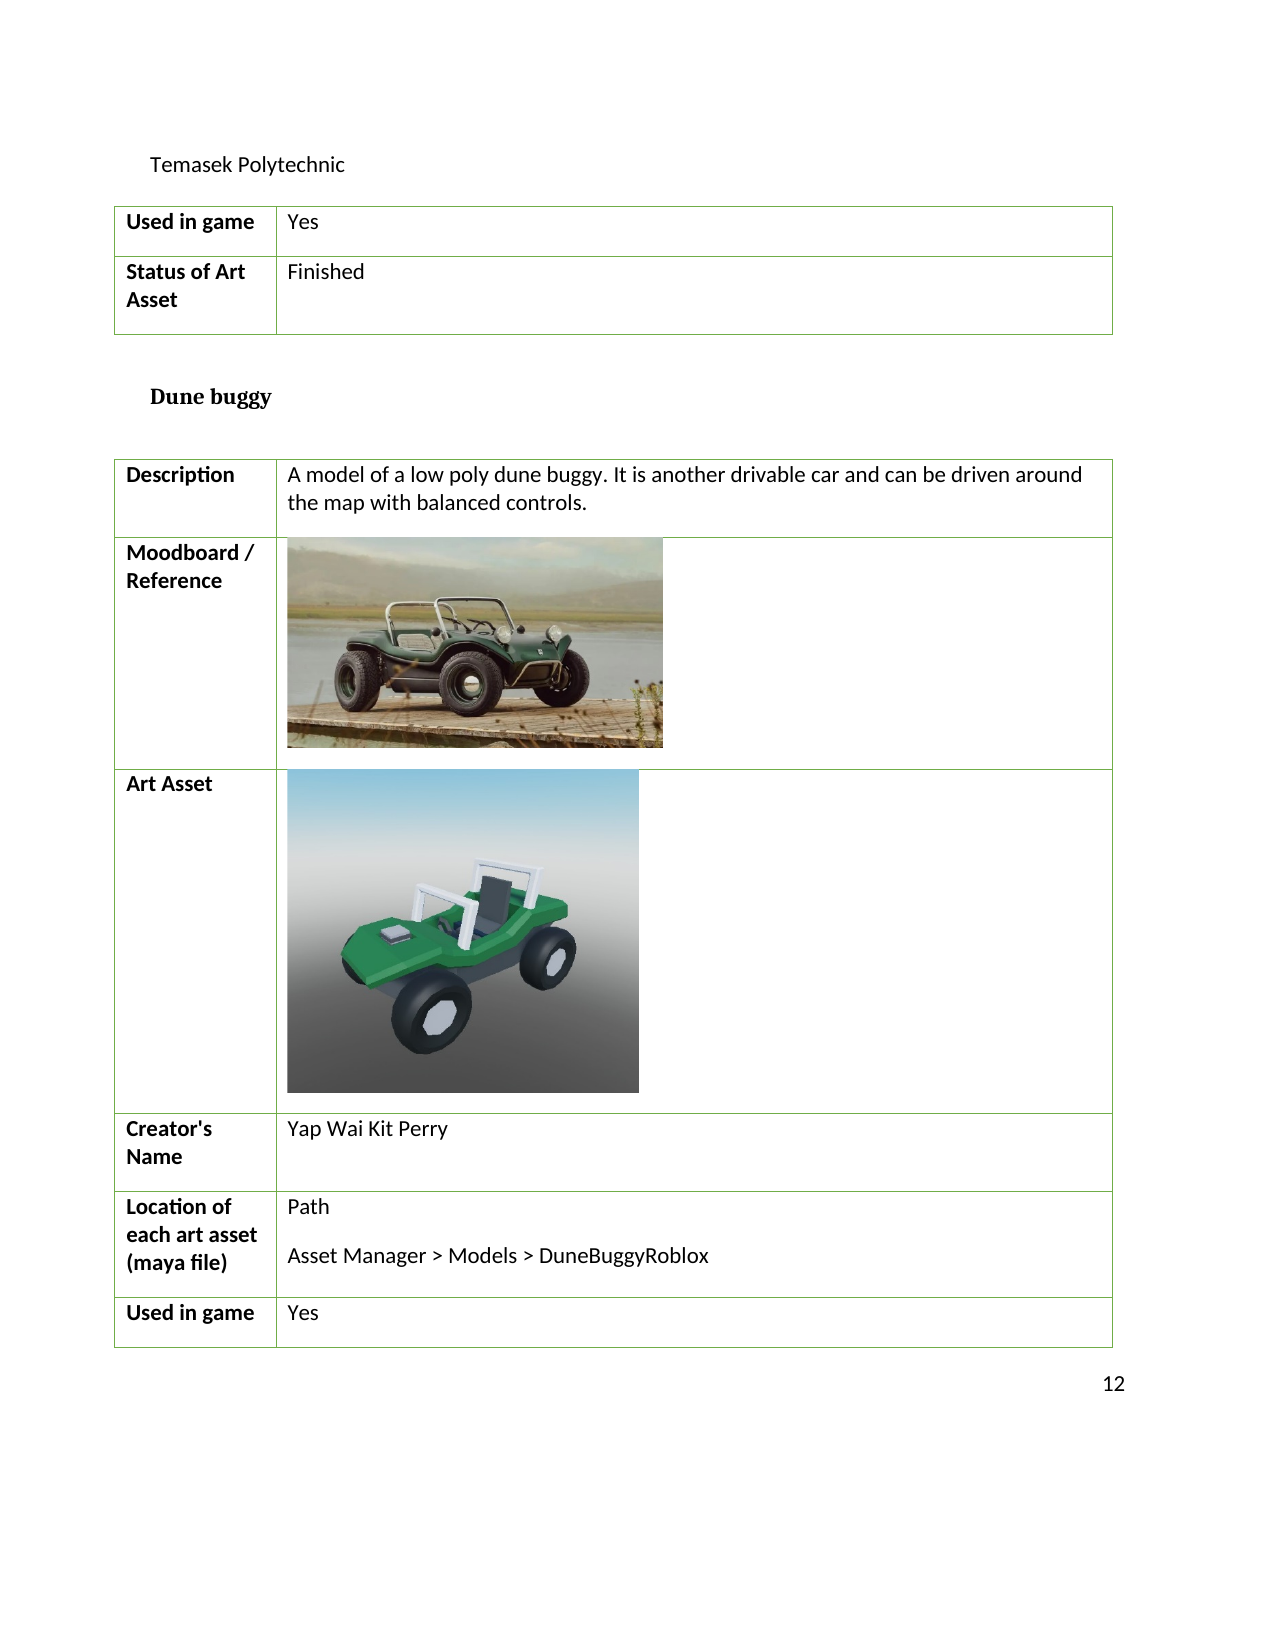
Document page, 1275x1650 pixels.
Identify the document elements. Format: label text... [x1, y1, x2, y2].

table_cell Location of each art asset (maya file) [115, 1192, 276, 1297]
table_cell Finished [277, 257, 1112, 334]
table_cell Used in game [115, 1298, 276, 1347]
table_cell Yes [277, 207, 1112, 256]
table_cell Art Asset [115, 770, 276, 1113]
picture [287, 537, 663, 748]
table_cell Moodboard / Reference [115, 538, 276, 768]
table_cell Yes [277, 1298, 1112, 1347]
table_cell [277, 538, 1112, 768]
table_cell Creator's Name [115, 1114, 276, 1191]
subtitle Dune buggy [150, 384, 1125, 410]
table_cell Used in game [115, 207, 276, 256]
table_header A model of a low poly dune buggy. It is another drivable car and can be driven around the map with balanced controls. [277, 460, 1112, 537]
table_cell Yap Wai Kit Perry [277, 1114, 1112, 1191]
table_header Description [115, 460, 276, 537]
table_cell Path Asset Manager > Models > DuneBuggyRoblox [277, 1192, 1112, 1297]
table_cell [277, 770, 1112, 1113]
picture [287, 769, 639, 1093]
table_cell Status of Art Asset [115, 257, 276, 334]
